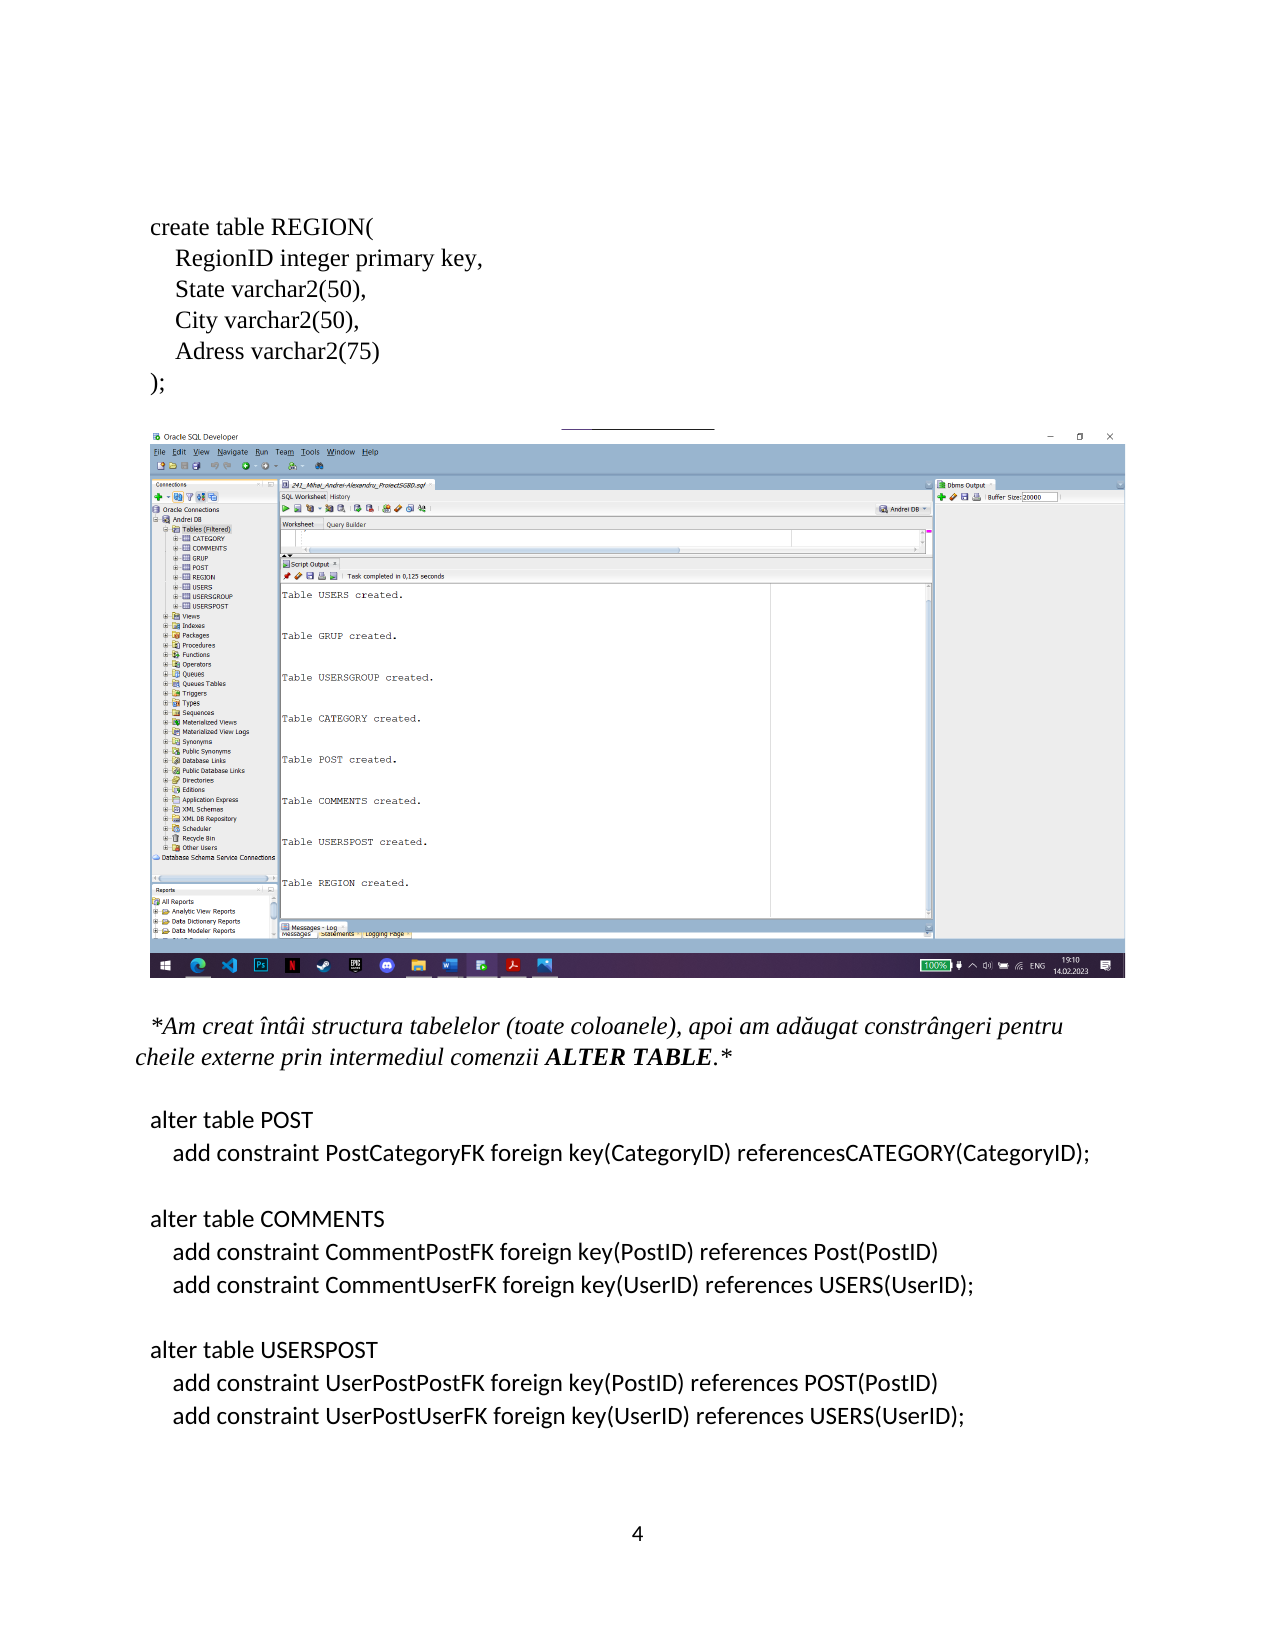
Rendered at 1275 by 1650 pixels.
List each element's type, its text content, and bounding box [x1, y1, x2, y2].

text *Am creat întâi structura tabelelor (toate coloanele), apoi am adăugat constrângeri pentru cheile externe prin intermediul comenzii ALTER TABLE.* [135, 1011, 1125, 1071]
text RegionID integer primary key, [135, 243, 1125, 272]
text alter table POST [135, 1104, 1125, 1135]
text create table REGION( [135, 212, 1125, 241]
text City varchar2(50), [135, 305, 1125, 334]
text add constraint PostCategoryFK foreign key(CategoryID) referencesCATEGORY(CategoryID); [135, 1137, 1125, 1168]
text add constraint CommentUserFK foreign key(UserID) references USERS(UserID); [135, 1269, 1125, 1299]
text State varchar2(50), [135, 274, 1125, 303]
text alter table USERSPOST [135, 1334, 1125, 1365]
text alter table COMMENTS [135, 1203, 1125, 1233]
text ); [135, 367, 1125, 396]
text add constraint UserPostUserFK foreign key(UserID) references USERS(UserID); [135, 1400, 1125, 1431]
text Adress varchar2(75) [135, 336, 1125, 365]
text add constraint CommentPostFK foreign key(PostID) references Post(PostID) [135, 1236, 1125, 1266]
text add constraint UserPostPostFK foreign key(PostID) references POST(PostID) [135, 1367, 1125, 1398]
picture [150, 429, 1125, 978]
